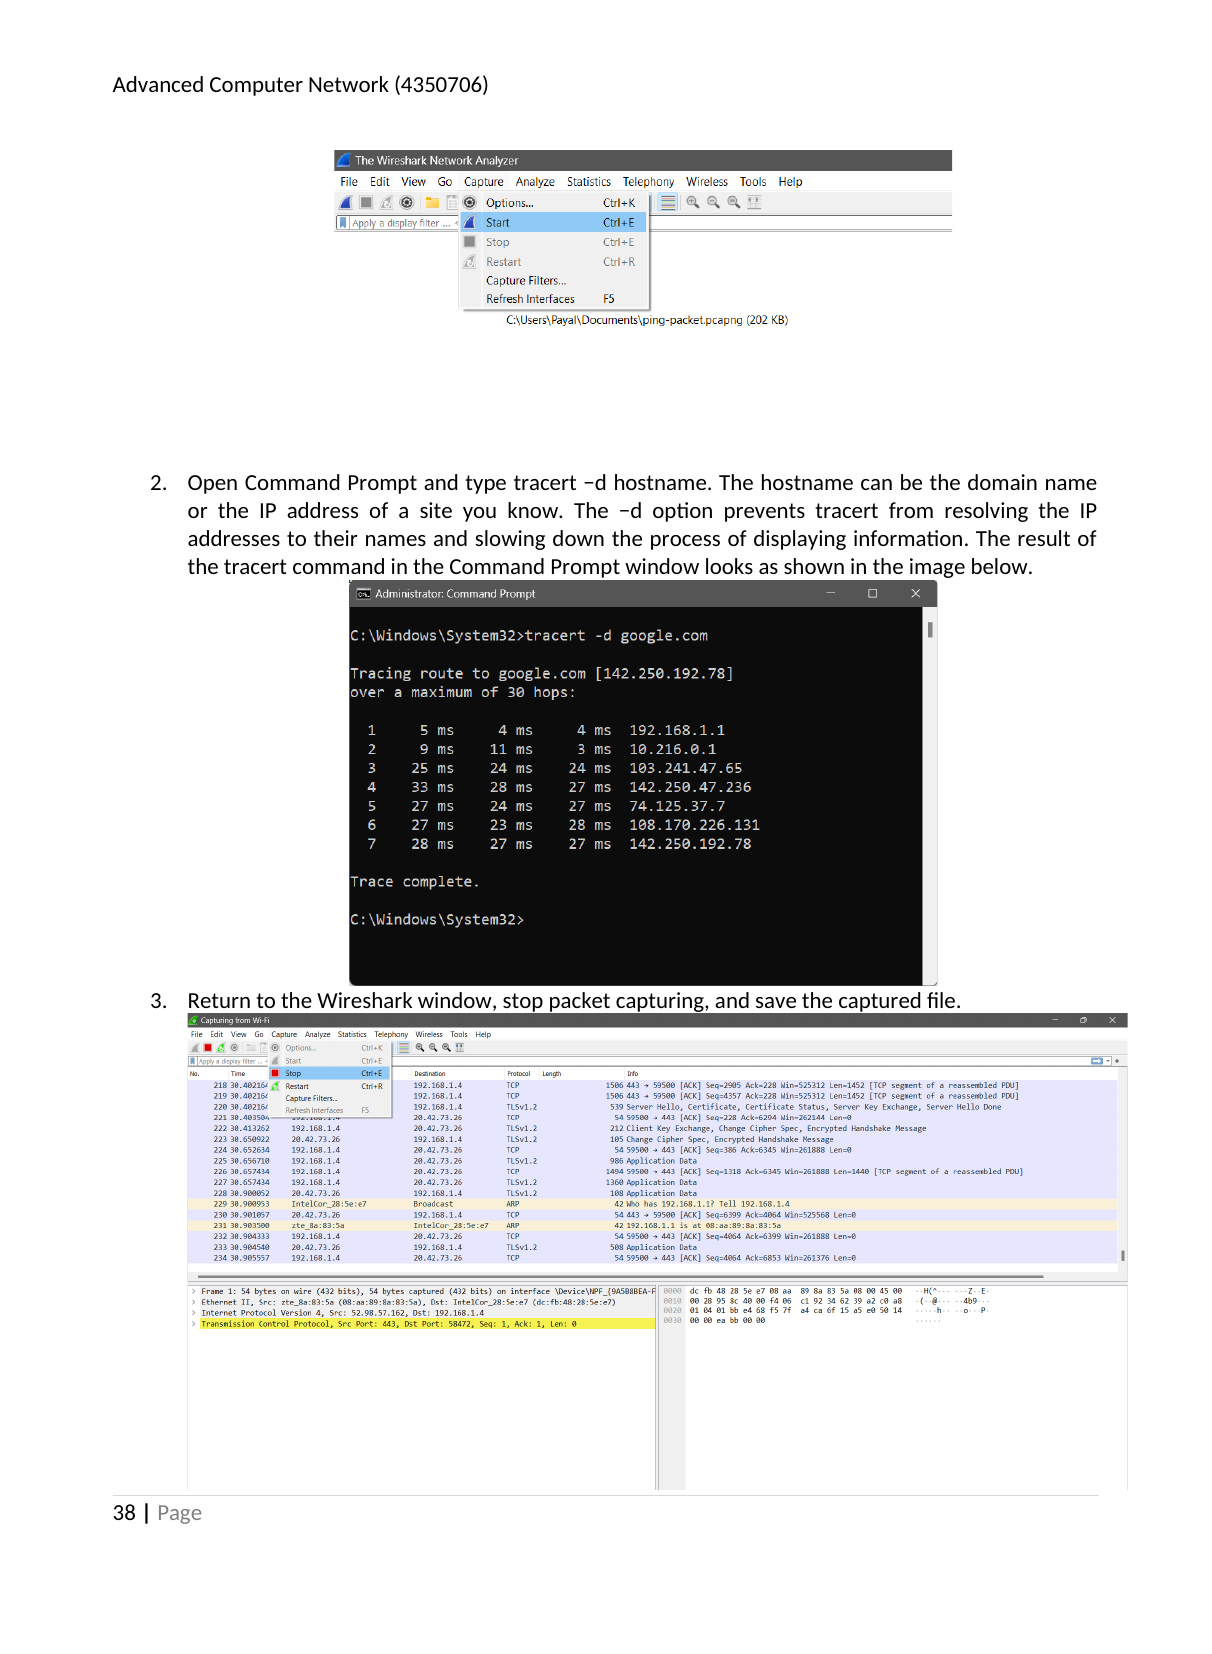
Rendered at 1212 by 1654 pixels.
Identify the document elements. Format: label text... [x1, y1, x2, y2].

list Return to the Wireshark window, stop packet capturing, and save the captured file. [150, 986, 1099, 1014]
picture [349, 580, 938, 986]
picture [187, 1013, 1128, 1490]
picture [334, 150, 953, 468]
list Open Command Prompt and type tracert −d hostname. The hostname can be the domain name or the IP address of a site you know. The −d option prevents tracert from resolving the IP addresses to their names and slowing down the process of displaying information. The result of the tracert command in the Command Prompt window looks as shown in the image below. [150, 468, 1099, 580]
